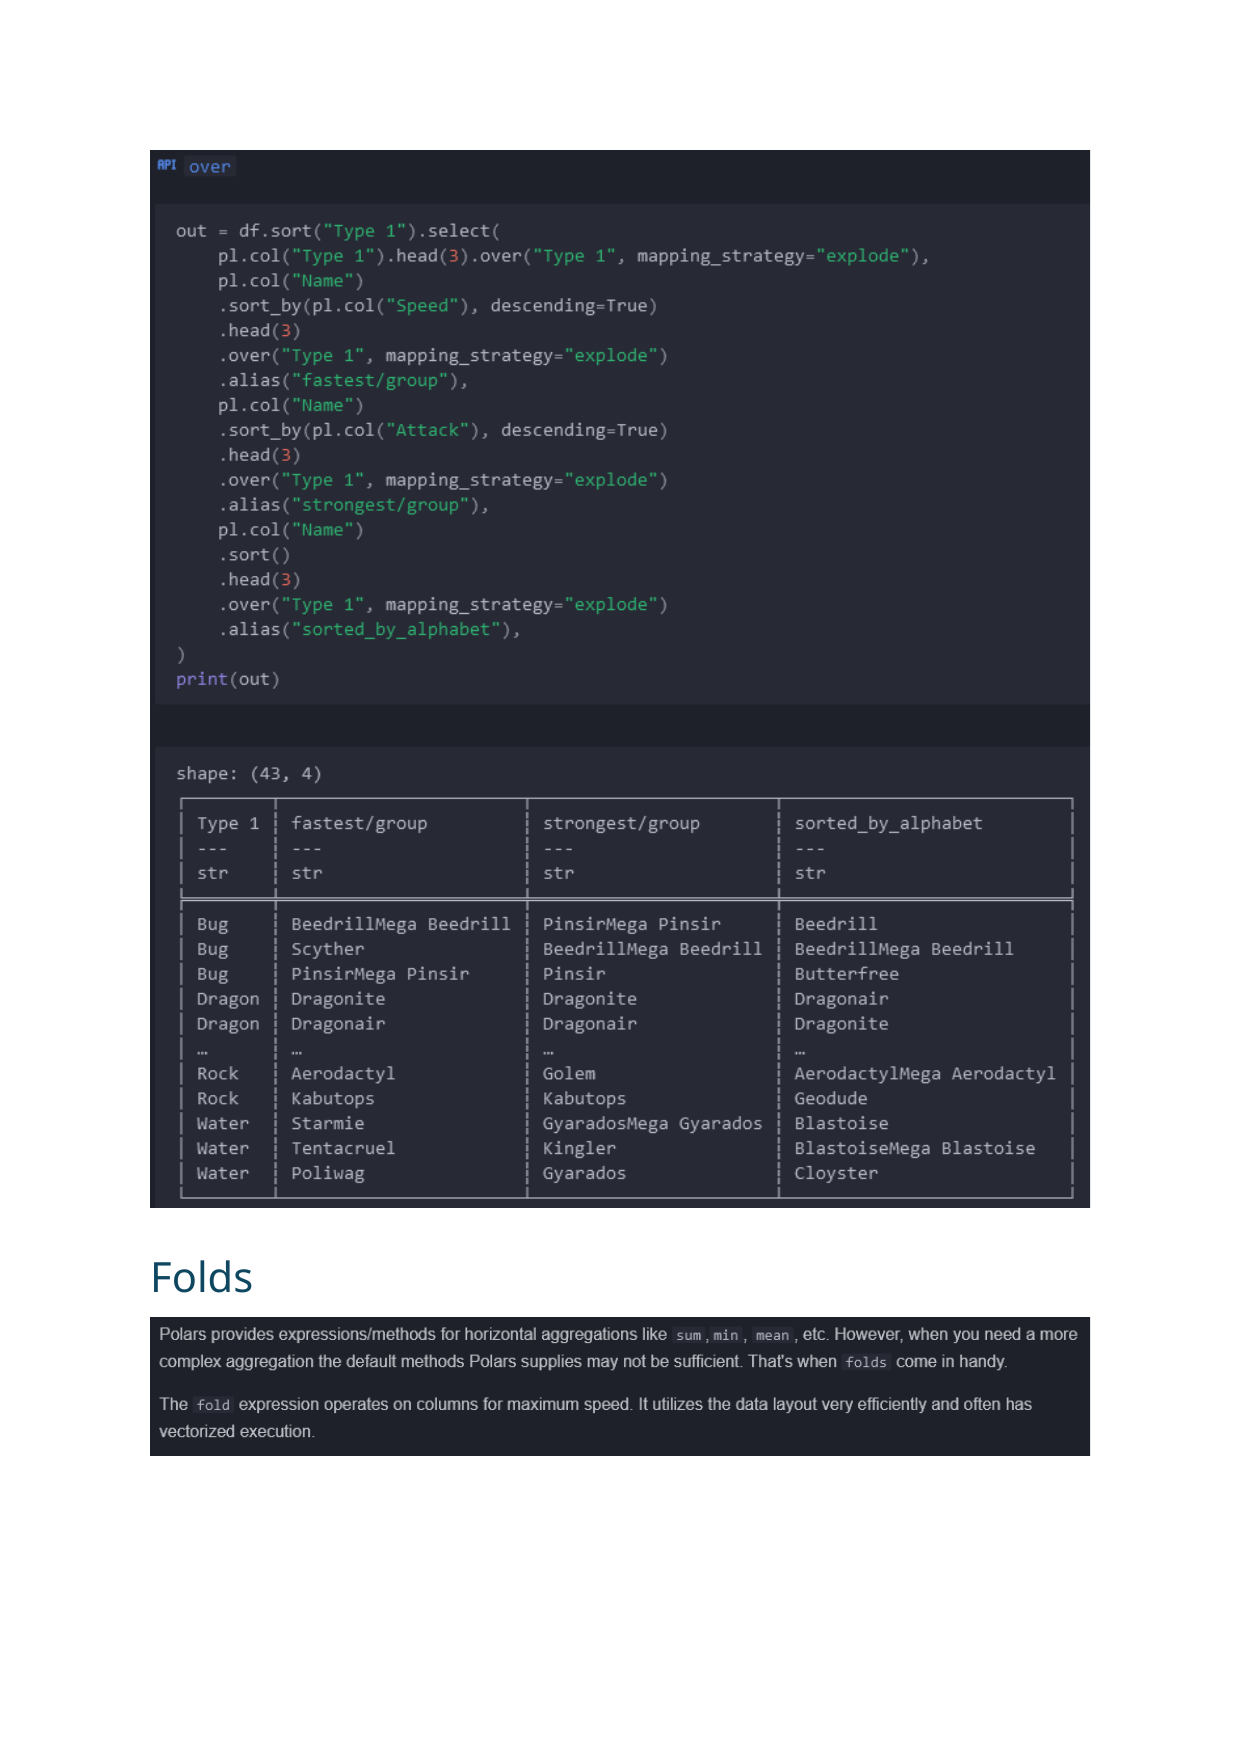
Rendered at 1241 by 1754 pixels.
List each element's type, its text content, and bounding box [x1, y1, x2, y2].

picture [150, 150, 1091, 1208]
subtitle Folds [150, 1248, 1090, 1305]
picture [150, 1317, 1091, 1456]
